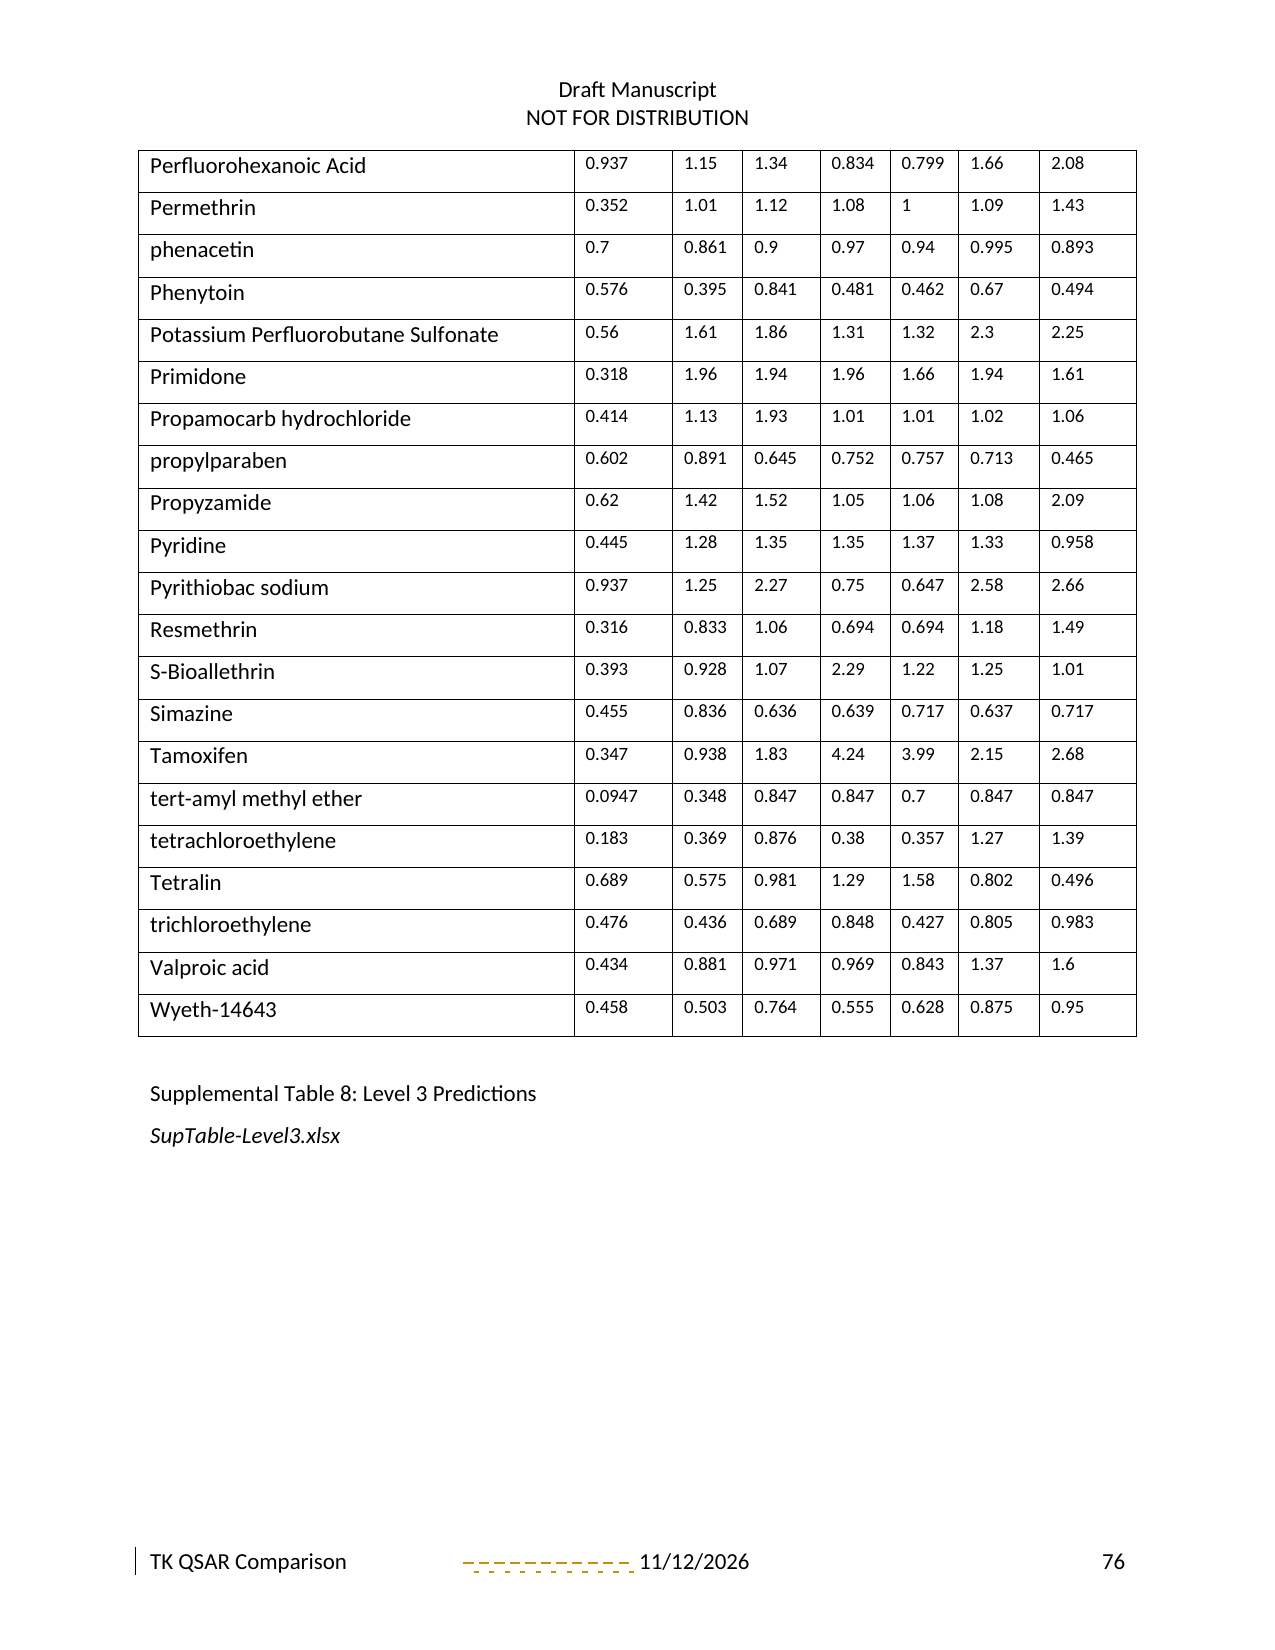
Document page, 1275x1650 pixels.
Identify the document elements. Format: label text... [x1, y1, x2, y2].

table_cell 1.32 [891, 320, 958, 361]
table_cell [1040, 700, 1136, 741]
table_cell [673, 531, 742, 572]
table_cell 2.08 [1040, 151, 1136, 192]
table_cell Perfluorohexanoic Acid [139, 151, 574, 192]
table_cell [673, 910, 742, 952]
table_cell 0.395 [673, 278, 742, 319]
table_cell Permethrin [139, 193, 574, 234]
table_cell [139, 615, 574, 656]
table_cell 0.414 [575, 404, 672, 445]
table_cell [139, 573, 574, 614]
table_cell 0.462 [891, 278, 958, 319]
text SupTable-Level3.xlsx [150, 1121, 1125, 1149]
table_cell 1.13 [673, 404, 742, 445]
table_cell 0.645 [743, 446, 820, 487]
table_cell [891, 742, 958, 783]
table_cell Primidone [139, 362, 574, 403]
table_cell 0.62 [575, 489, 672, 530]
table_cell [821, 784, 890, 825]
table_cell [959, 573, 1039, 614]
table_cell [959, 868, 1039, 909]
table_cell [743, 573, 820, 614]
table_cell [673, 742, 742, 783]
table_cell 1.08 [821, 193, 890, 234]
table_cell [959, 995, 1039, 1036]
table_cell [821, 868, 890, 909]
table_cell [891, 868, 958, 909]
table_cell 0.67 [959, 278, 1039, 319]
table_cell 1.86 [743, 320, 820, 361]
table_cell 0.841 [743, 278, 820, 319]
table_cell 0.602 [575, 446, 672, 487]
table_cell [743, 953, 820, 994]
table_cell 1.43 [1040, 193, 1136, 234]
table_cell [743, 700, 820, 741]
table_cell 0.56 [575, 320, 672, 361]
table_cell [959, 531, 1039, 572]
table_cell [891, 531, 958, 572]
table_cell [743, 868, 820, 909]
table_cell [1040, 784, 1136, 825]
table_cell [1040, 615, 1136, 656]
table_cell 0.834 [821, 151, 890, 192]
table_cell 1.42 [673, 489, 742, 530]
table_cell 0.713 [959, 446, 1039, 487]
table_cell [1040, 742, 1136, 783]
table_cell 0.891 [673, 446, 742, 487]
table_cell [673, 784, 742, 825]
table_cell 1.08 [959, 489, 1039, 530]
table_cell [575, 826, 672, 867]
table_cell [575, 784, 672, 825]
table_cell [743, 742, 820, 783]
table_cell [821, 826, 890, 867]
table_cell 0.799 [891, 151, 958, 192]
table_cell 1.09 [959, 193, 1039, 234]
table_cell 1.01 [891, 404, 958, 445]
table_cell 1.01 [673, 193, 742, 234]
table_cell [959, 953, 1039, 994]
table_cell 0.995 [959, 235, 1039, 277]
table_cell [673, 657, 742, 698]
table_cell Potassium Perfluorobutane Sulfonate [139, 320, 574, 361]
table_cell 1.15 [673, 151, 742, 192]
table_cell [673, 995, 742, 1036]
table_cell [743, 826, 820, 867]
table_cell 1.31 [821, 320, 890, 361]
table_cell 1 [891, 193, 958, 234]
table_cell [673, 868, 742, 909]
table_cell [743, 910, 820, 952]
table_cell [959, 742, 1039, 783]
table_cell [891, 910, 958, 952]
table_cell 2.09 [1040, 489, 1136, 530]
table_cell 0.9 [743, 235, 820, 277]
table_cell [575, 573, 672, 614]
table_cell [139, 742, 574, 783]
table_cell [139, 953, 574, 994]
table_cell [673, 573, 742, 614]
table_cell 1.96 [821, 362, 890, 403]
table_cell 1.61 [673, 320, 742, 361]
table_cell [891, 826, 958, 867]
table_cell 0.576 [575, 278, 672, 319]
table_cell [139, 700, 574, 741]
table_cell 0.937 [575, 151, 672, 192]
table_cell 0.94 [891, 235, 958, 277]
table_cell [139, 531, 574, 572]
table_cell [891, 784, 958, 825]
table_cell 1.61 [1040, 362, 1136, 403]
table_cell 0.97 [821, 235, 890, 277]
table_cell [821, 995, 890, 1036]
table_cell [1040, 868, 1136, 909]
table_cell 1.94 [959, 362, 1039, 403]
table_cell 1.06 [1040, 404, 1136, 445]
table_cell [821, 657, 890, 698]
table_cell phenacetin [139, 235, 574, 277]
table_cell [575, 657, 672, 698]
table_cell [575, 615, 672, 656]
table_cell 0.7 [575, 235, 672, 277]
table_cell 1.96 [673, 362, 742, 403]
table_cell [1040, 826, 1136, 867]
table_cell 0.893 [1040, 235, 1136, 277]
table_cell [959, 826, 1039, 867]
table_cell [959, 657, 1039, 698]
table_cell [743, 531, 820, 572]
table_cell 1.06 [891, 489, 958, 530]
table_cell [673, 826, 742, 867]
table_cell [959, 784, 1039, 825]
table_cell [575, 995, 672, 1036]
table_cell 0.494 [1040, 278, 1136, 319]
table_cell 0.318 [575, 362, 672, 403]
table_cell 1.66 [959, 151, 1039, 192]
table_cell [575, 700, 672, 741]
table_cell 0.861 [673, 235, 742, 277]
table_cell propylparaben [139, 446, 574, 487]
table_cell 1.66 [891, 362, 958, 403]
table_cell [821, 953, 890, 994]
table_cell 2.3 [959, 320, 1039, 361]
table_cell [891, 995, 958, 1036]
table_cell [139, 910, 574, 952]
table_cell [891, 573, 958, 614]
table_cell 0.481 [821, 278, 890, 319]
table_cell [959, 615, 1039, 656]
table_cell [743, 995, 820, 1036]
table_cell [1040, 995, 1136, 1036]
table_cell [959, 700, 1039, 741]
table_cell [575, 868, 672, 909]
table_cell 2.25 [1040, 320, 1136, 361]
table_cell 1.34 [743, 151, 820, 192]
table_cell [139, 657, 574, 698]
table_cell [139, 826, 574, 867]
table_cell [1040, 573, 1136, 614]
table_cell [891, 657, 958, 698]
table_cell 0.352 [575, 193, 672, 234]
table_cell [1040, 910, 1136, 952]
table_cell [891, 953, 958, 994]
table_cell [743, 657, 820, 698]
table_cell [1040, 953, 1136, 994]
text Supplemental Table 8: Level 3 Predictions [150, 1079, 1125, 1107]
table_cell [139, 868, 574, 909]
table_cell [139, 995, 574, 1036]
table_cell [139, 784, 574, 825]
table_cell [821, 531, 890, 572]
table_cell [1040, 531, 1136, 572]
table_cell 1.52 [743, 489, 820, 530]
table_cell 1.94 [743, 362, 820, 403]
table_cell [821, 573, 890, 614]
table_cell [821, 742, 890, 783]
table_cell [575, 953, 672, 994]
table_cell Propyzamide [139, 489, 574, 530]
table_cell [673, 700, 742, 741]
table_cell Propamocarb hydrochloride [139, 404, 574, 445]
table_cell Phenytoin [139, 278, 574, 319]
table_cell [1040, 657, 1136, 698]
table_cell 1.12 [743, 193, 820, 234]
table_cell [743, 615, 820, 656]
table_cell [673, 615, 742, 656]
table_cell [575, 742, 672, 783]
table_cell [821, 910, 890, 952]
table_cell 0.465 [1040, 446, 1136, 487]
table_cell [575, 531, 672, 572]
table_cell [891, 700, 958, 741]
table_cell 1.01 [821, 404, 890, 445]
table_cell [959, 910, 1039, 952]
table_cell 0.752 [821, 446, 890, 487]
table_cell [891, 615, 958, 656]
table_cell 1.05 [821, 489, 890, 530]
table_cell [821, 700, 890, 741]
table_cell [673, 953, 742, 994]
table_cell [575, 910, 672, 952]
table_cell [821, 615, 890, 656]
table_cell 1.93 [743, 404, 820, 445]
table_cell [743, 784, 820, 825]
table_cell 0.757 [891, 446, 958, 487]
table_cell 1.02 [959, 404, 1039, 445]
